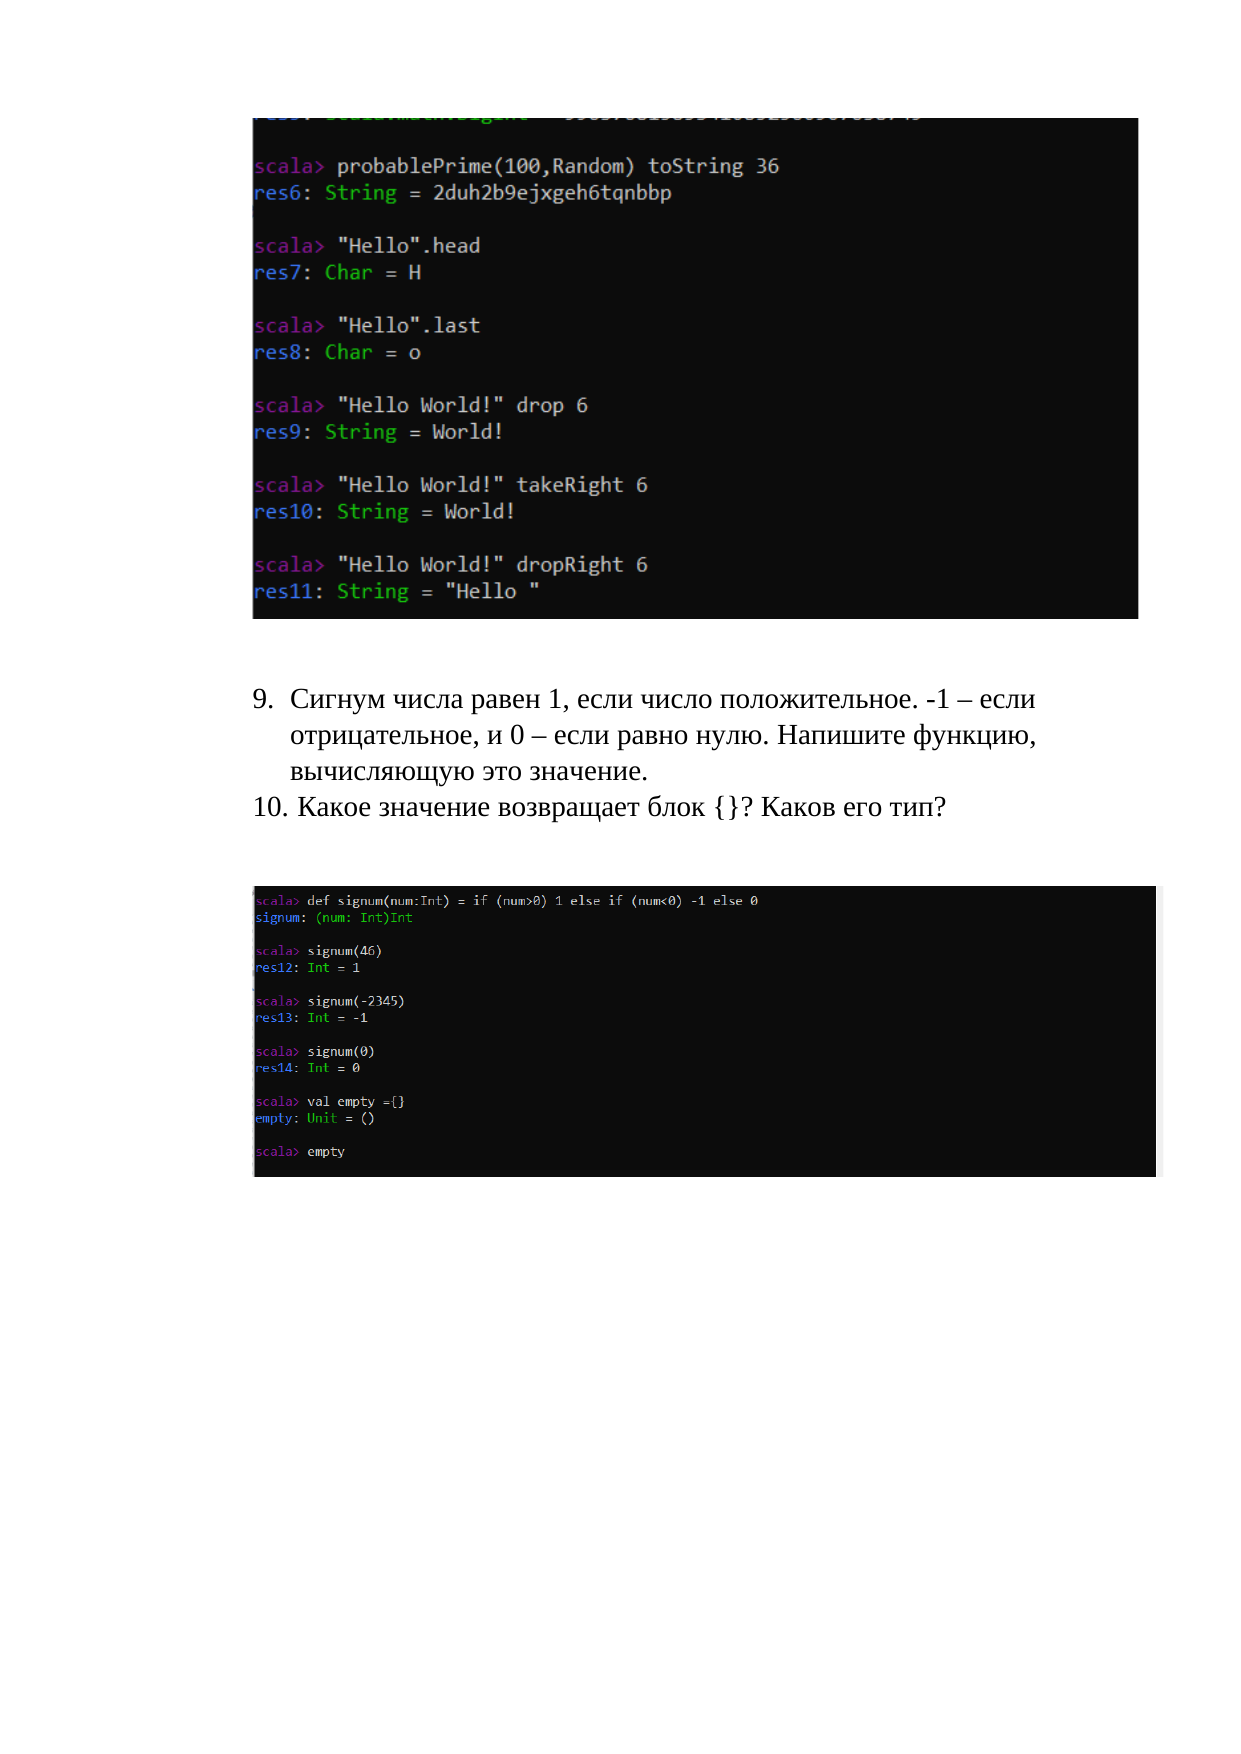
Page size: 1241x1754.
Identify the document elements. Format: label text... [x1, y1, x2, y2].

list Какое значение возвращает блок {}? Каков его тип? [252, 789, 1152, 823]
picture [252, 118, 1139, 619]
picture [252, 886, 1164, 1177]
list Сигнум числа равен 1, если число положительное. -1 – если отрицательное, и 0 – если равно нулю. Напишите функцию, вычисляющую это значение. [252, 681, 1152, 787]
